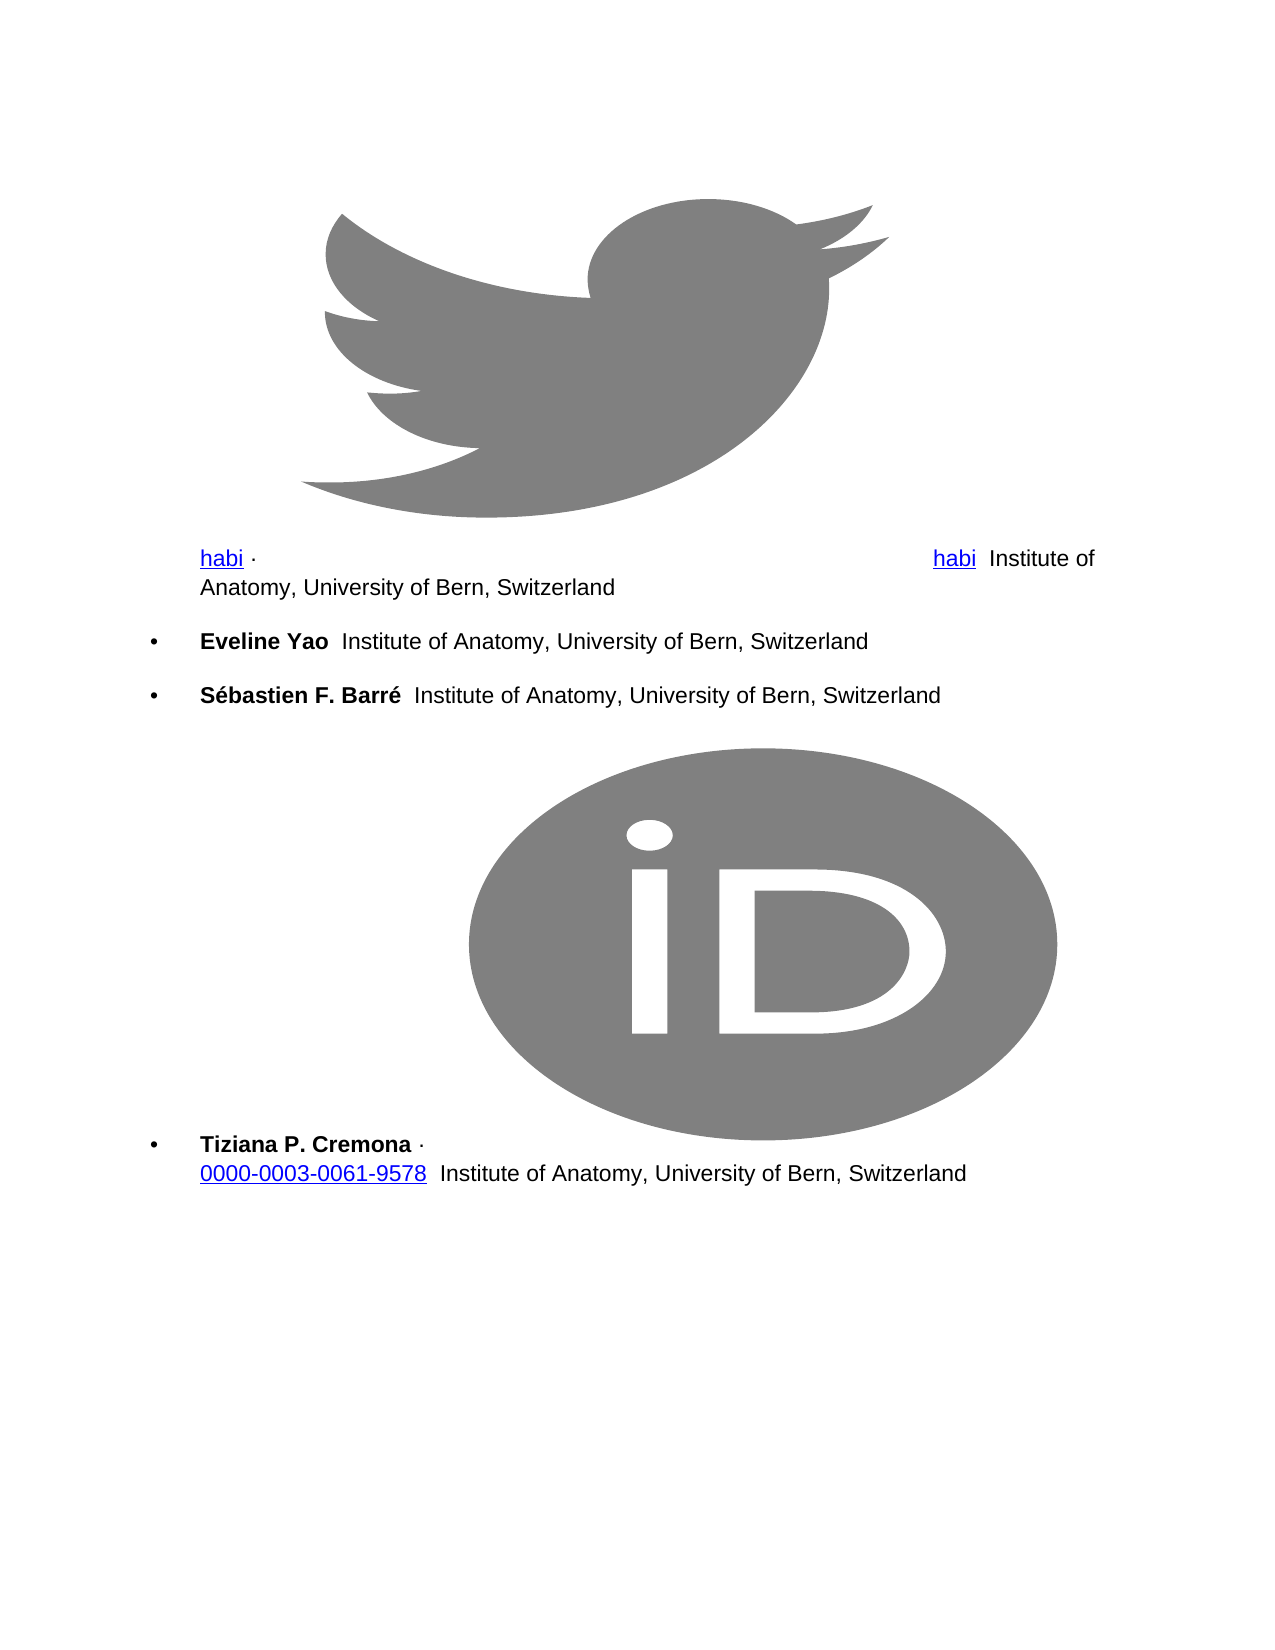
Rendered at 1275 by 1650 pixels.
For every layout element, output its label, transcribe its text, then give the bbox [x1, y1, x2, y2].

list Sébastien F. Barré Institute of Anatomy, University of Bern, Switzerland [150, 682, 1125, 708]
list Eveline Yao Institute of Anatomy, University of Bern, Switzerland [150, 628, 1125, 654]
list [150, 150, 1125, 601]
list Tiziana P. Cremona · 0000-0003-0061-9578 Institute of Anatomy, University of Bern, Switzerland [150, 736, 1125, 1187]
